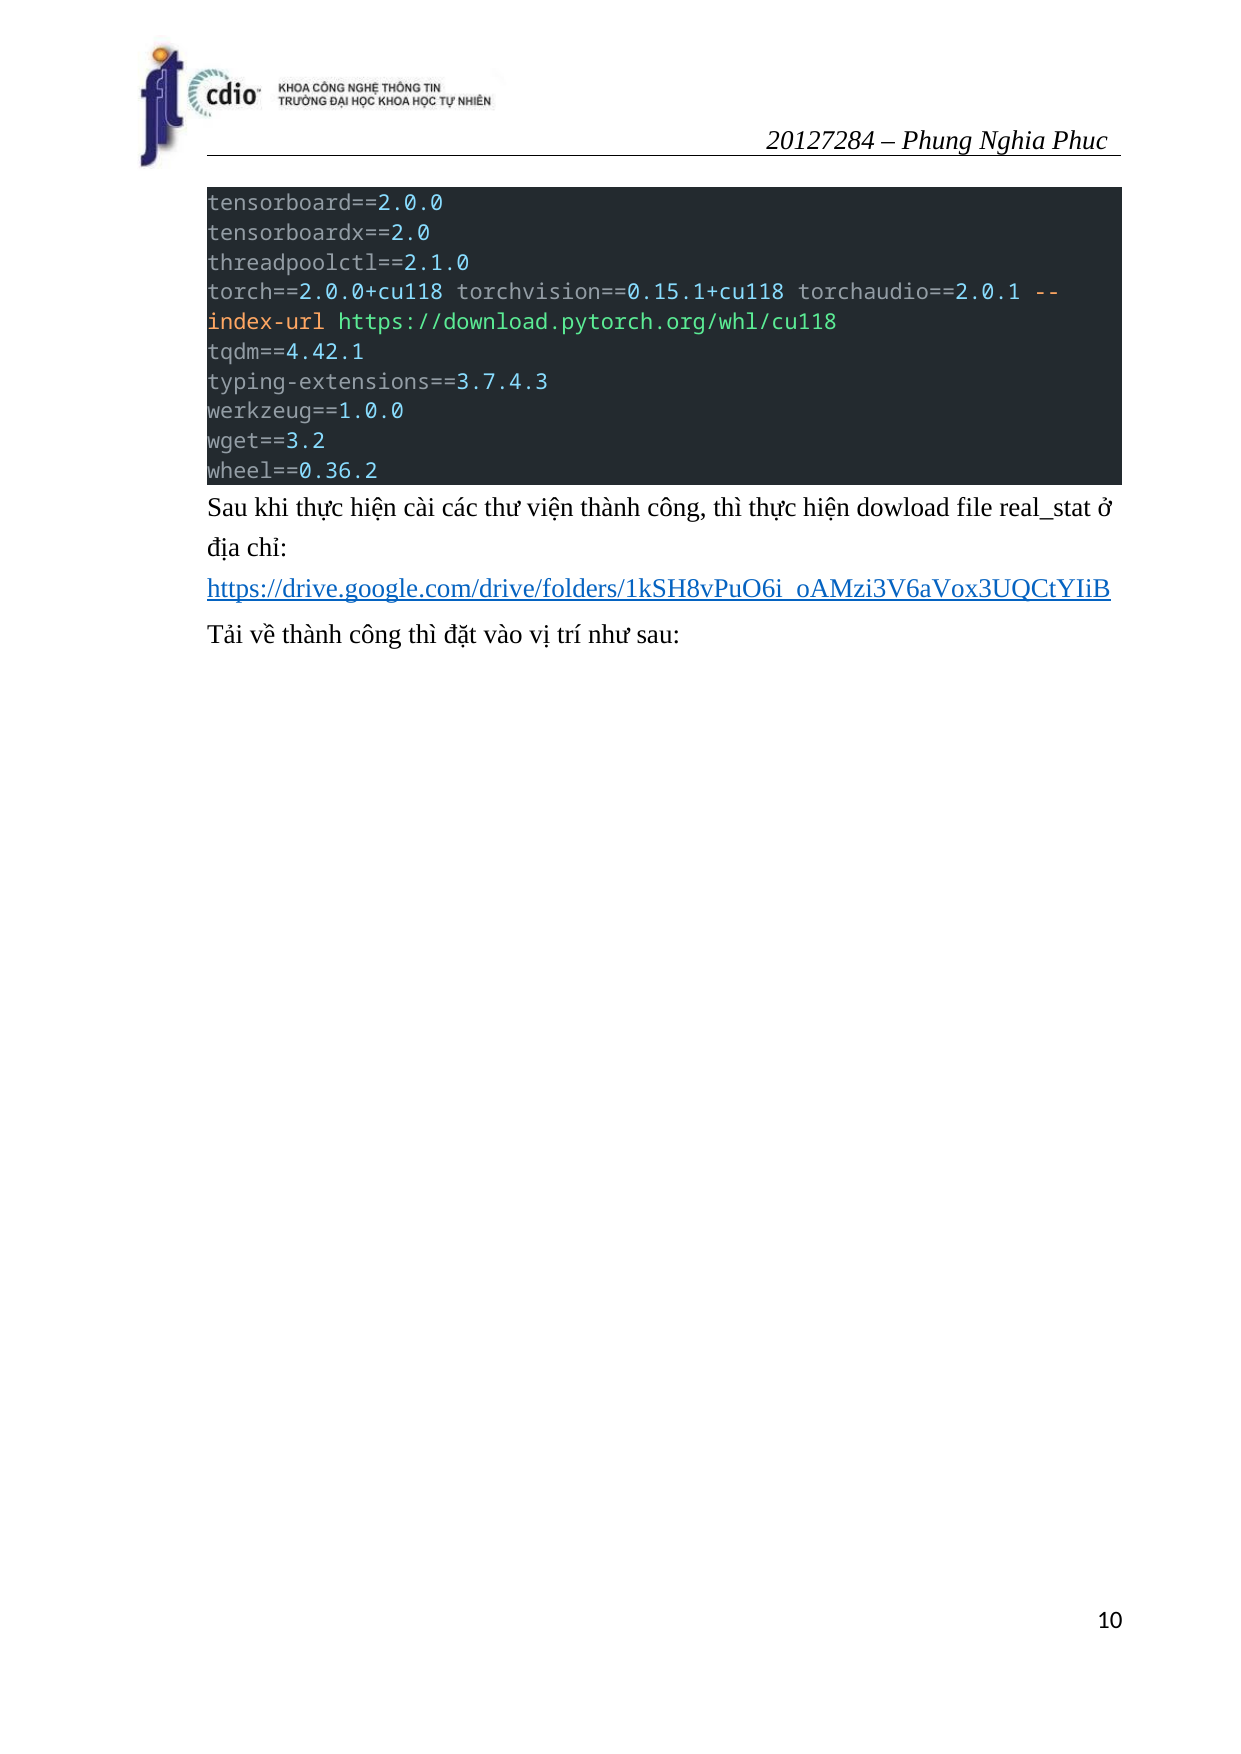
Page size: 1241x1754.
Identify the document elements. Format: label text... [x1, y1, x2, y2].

text werkzeug==1.0.0 [207, 396, 1122, 425]
text torch==2.0.0+cu118 torchvision==0.15.1+cu118 torchaudio==2.0.1 --index-url https://download.pytorch.org/whl/cu118 [207, 276, 1122, 336]
text typing-extensions==3.7.4.3 [207, 366, 1122, 396]
text wget==3.2 [207, 425, 1122, 455]
text tensorboardx==2.0 [207, 217, 1122, 247]
text threadpoolctl==2.1.0 [207, 247, 1122, 276]
text Sau khi thực hiện cài các thư viện thành công, thì thực hiện dowload file real_stat ở địa chỉ: https://drive.google.com/drive/folders/1kSH8vPuO6i_oAMzi3V6aVox3UQCtYIiB [207, 491, 1122, 603]
text wheel==0.36.2 [207, 455, 1122, 485]
text Tải về thành công thì đặt vào vị trí như sau: [207, 619, 1122, 650]
text tqdm==4.42.1 [207, 336, 1122, 366]
picture [137, 35, 507, 171]
text tensorboard==2.0.0 [207, 187, 1122, 217]
